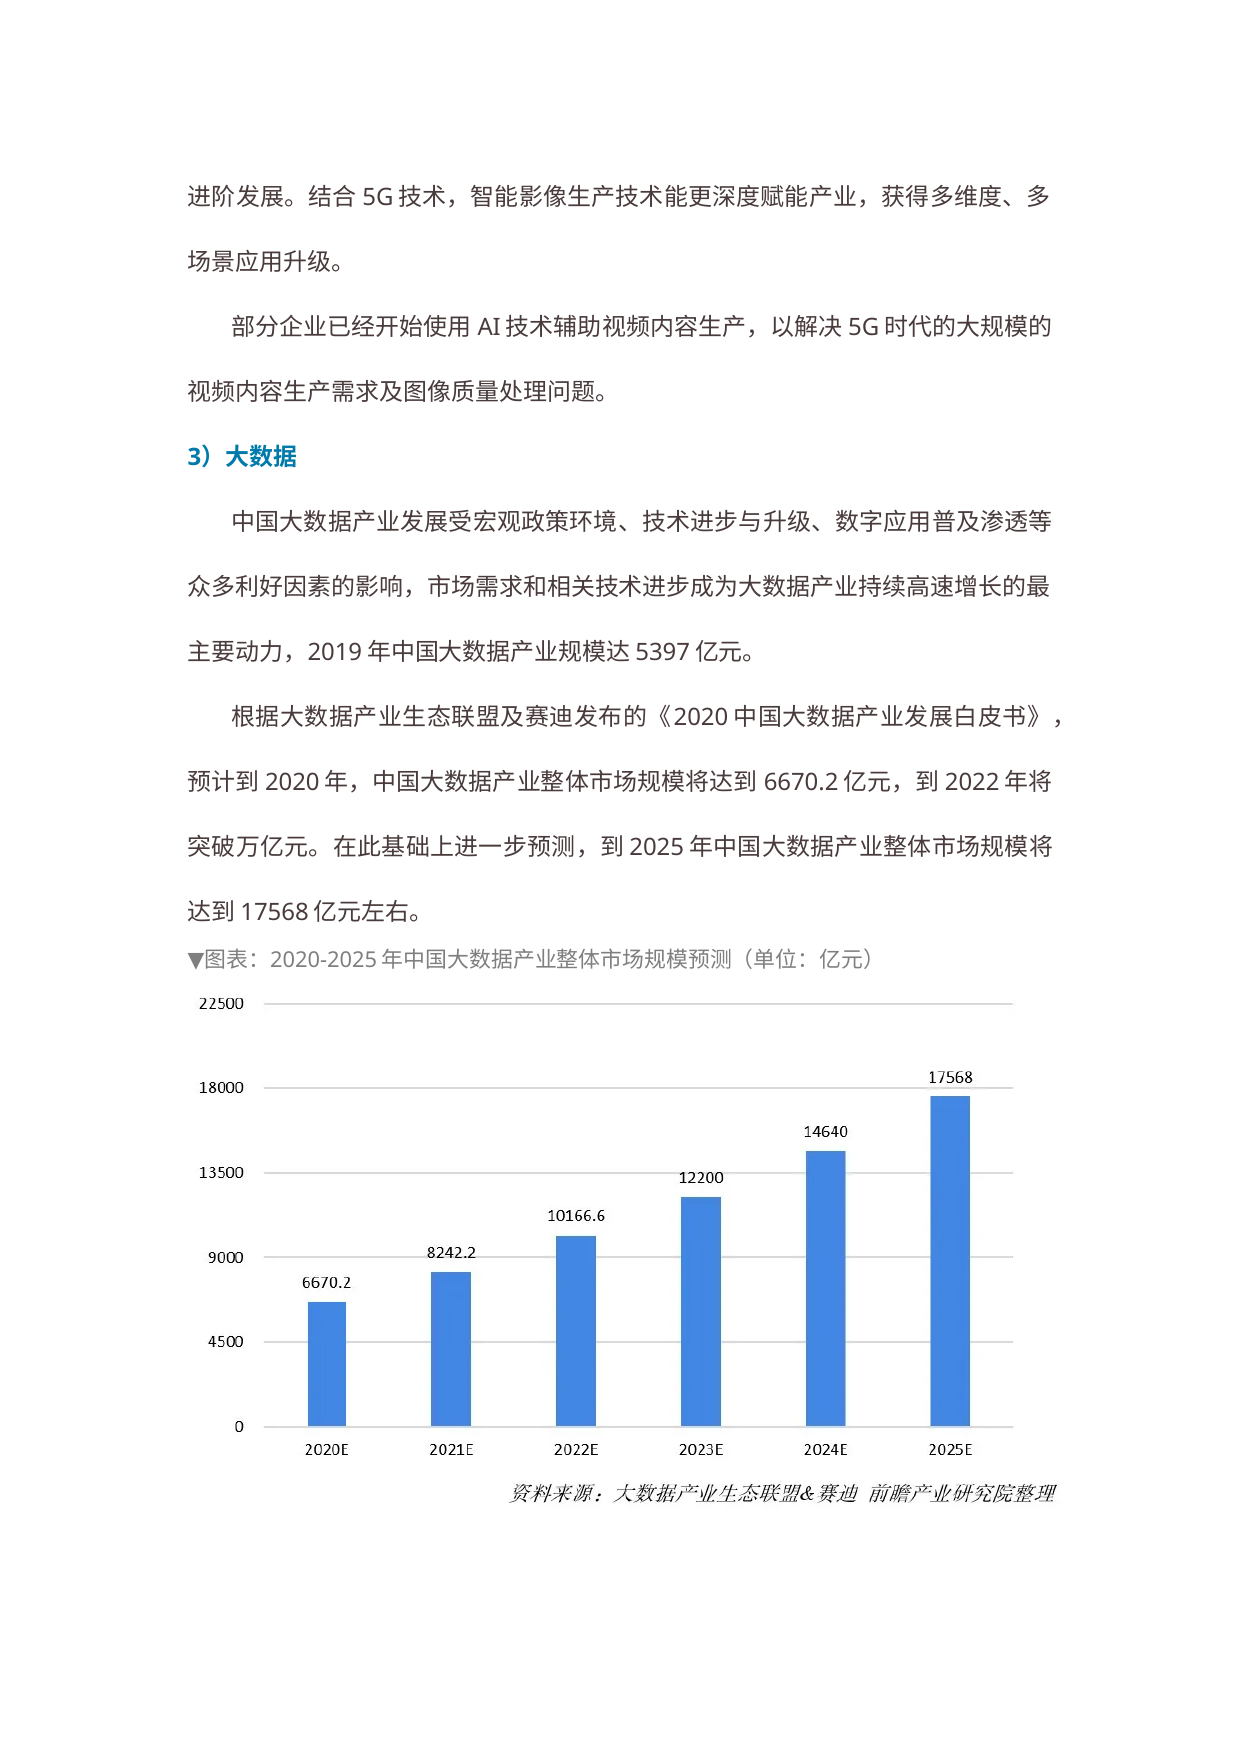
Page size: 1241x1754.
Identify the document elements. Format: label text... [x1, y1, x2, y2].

text ▼图表：2020-2025年中国大数据产业整体市场规模预测（单位：亿元） [187, 942, 1053, 974]
text 中国大数据产业发展受宏观政策环境、技术进步与升级、数字应用普及渗透等众多利好因素的影响，市场需求和相关技术进步成为大数据产业持续高速增长的最主要动力，2019年中国大数据产业规模达5397亿元。 [187, 487, 1053, 682]
text 根据大数据产业生态联盟及赛迪发布的《2020中国大数据产业发展白皮书》，预计到2020年，中国大数据产业整体市场规模将达到6670.2亿元，到2022年将突破万亿元。在此基础上进一步预测，到2025年中国大数据产业整体市场规模将达到17568亿元左右。 [187, 682, 1053, 942]
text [187, 162, 1053, 292]
text 部分企业已经开始使用AI技术辅助视频内容生产，以解决5G时代的大规模的视频内容生产需求及图像质量处理问题。 [187, 292, 1053, 422]
text 3）大数据 [187, 422, 1053, 487]
picture [187, 974, 1065, 1509]
